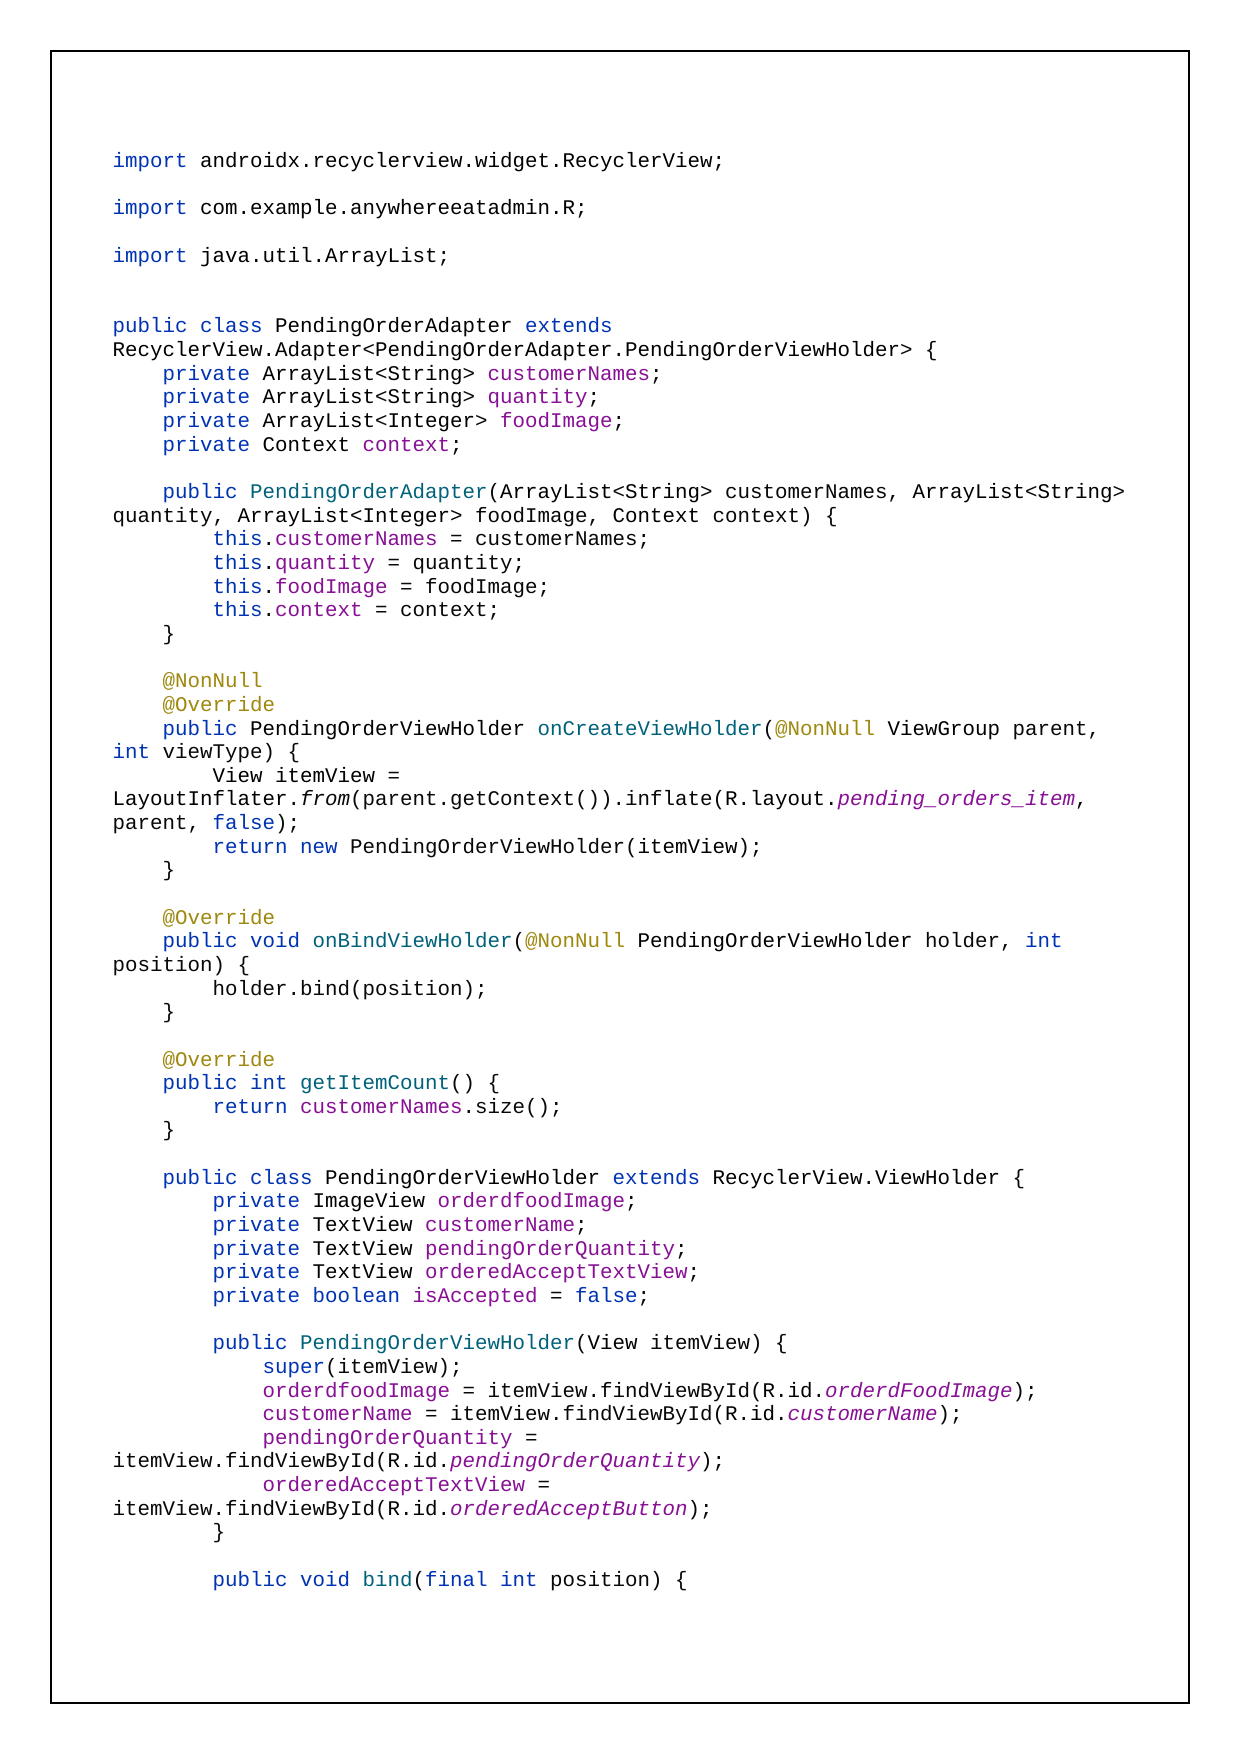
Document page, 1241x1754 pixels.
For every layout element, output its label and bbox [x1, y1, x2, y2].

text [112, 150, 1128, 1592]
